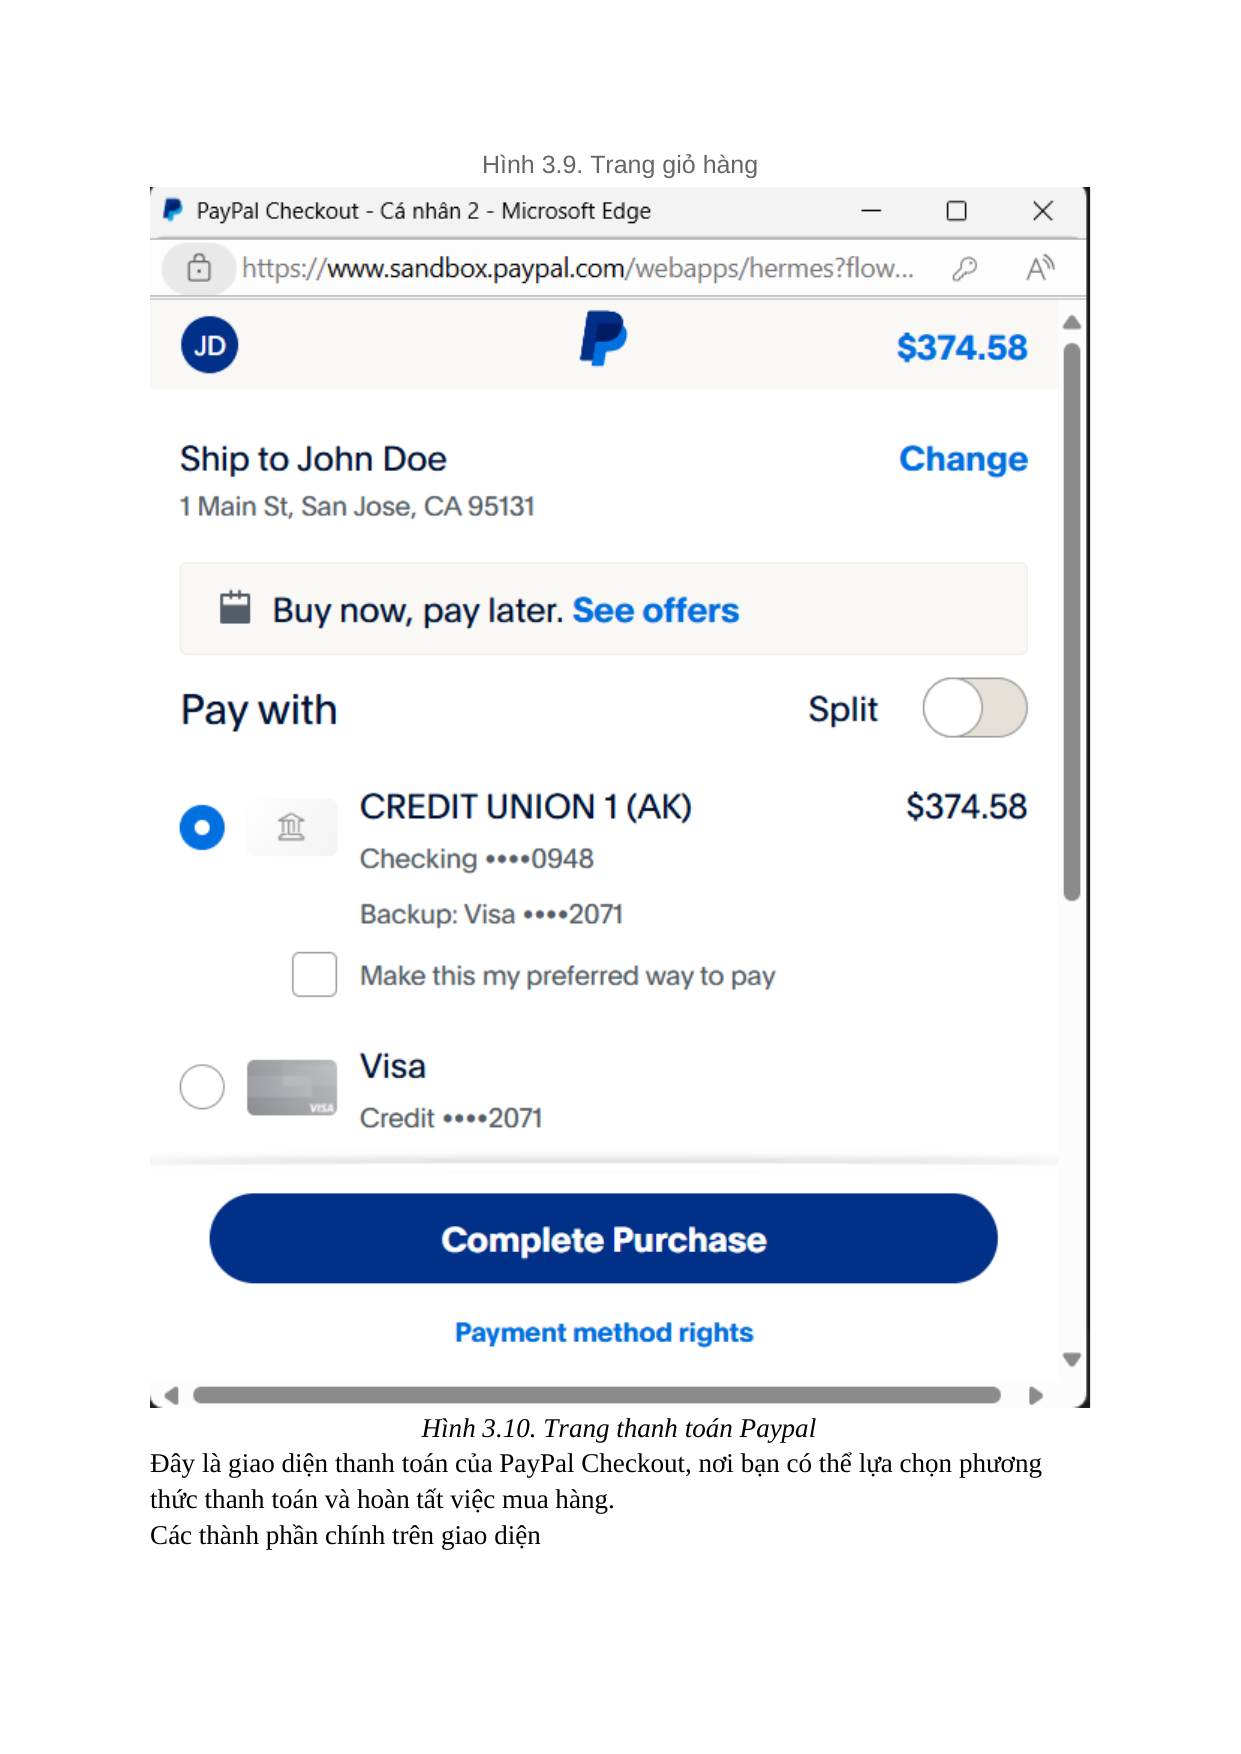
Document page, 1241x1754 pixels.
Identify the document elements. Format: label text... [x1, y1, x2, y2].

text Đây là giao diện thanh toán của PayPal Checkout, nơi bạn có thể lựa chọn phương thức thanh toán và hoàn tất việc mua hàng. [150, 1447, 1090, 1514]
text Các thành phần chính trên giao diện [150, 1519, 1090, 1550]
text Hình 3.10. Trang thanh toán Paypal [150, 1412, 1090, 1443]
picture [150, 187, 1091, 1408]
subtitle Hình 3.9. Trang giỏ hàng [150, 150, 1090, 179]
